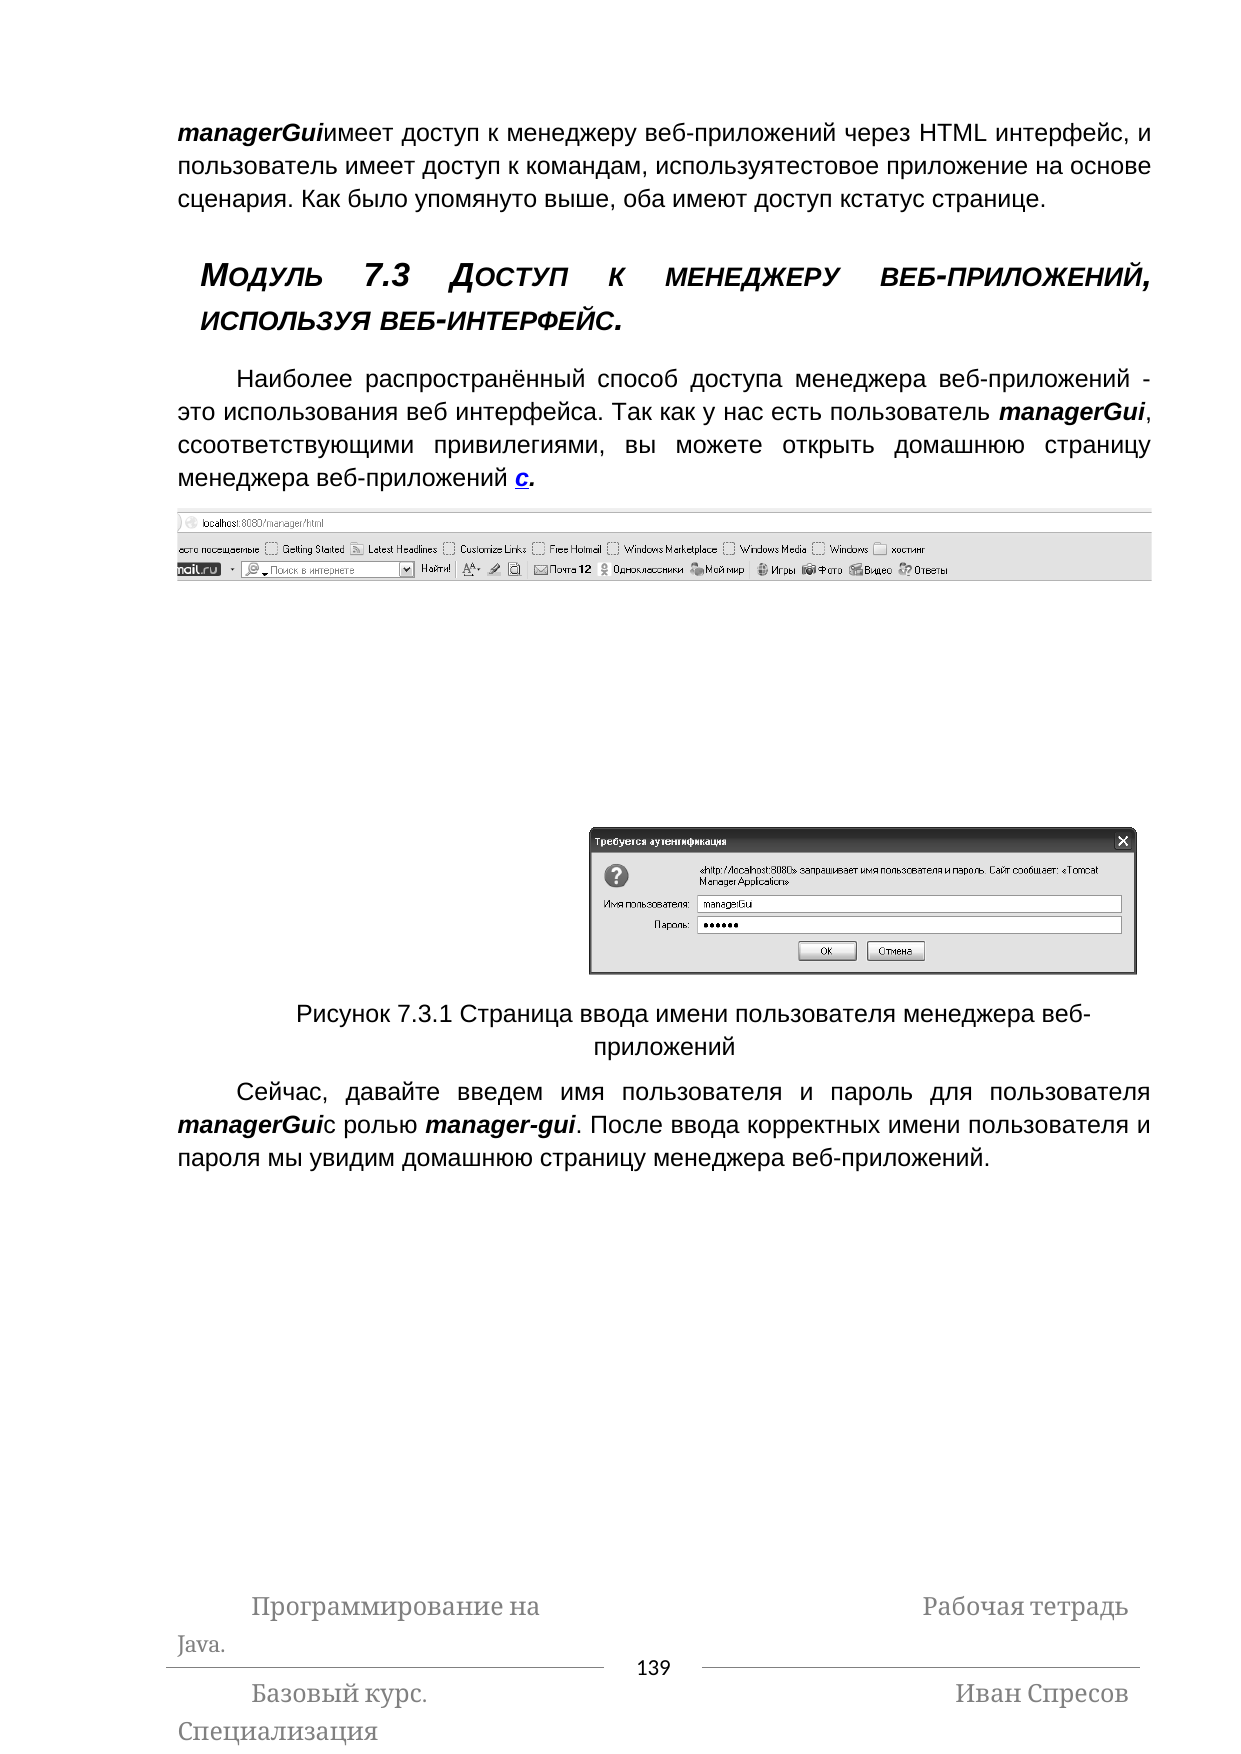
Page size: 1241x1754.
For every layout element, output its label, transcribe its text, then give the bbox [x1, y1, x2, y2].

text Модуль 7.3 Доступ к менеджеру веб-приложений, используя веб-интерфейс. [200, 255, 1152, 337]
text Сейчас, давайте введем имя пользователя и пароль для пользователя managerGuiс ролью manager-gui. После ввода корректных имени пользователя и пароля мы увидим домашнюю страницу менеджера веб-приложений. [177, 1077, 1152, 1172]
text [177, 118, 1152, 213]
text Рисунок 7.3.1 Страница ввода имени пользователя менеджера веб-приложений [177, 999, 1152, 1060]
text Наиболее распространённый способ доступа менеджера веб-приложений - это использования веб интерфейса. Так как у нас есть пользователь managerGui, ссоответствующими привилегиями, вы можете открыть домашнюю страницу менеджера веб-приложений с. [177, 364, 1152, 492]
